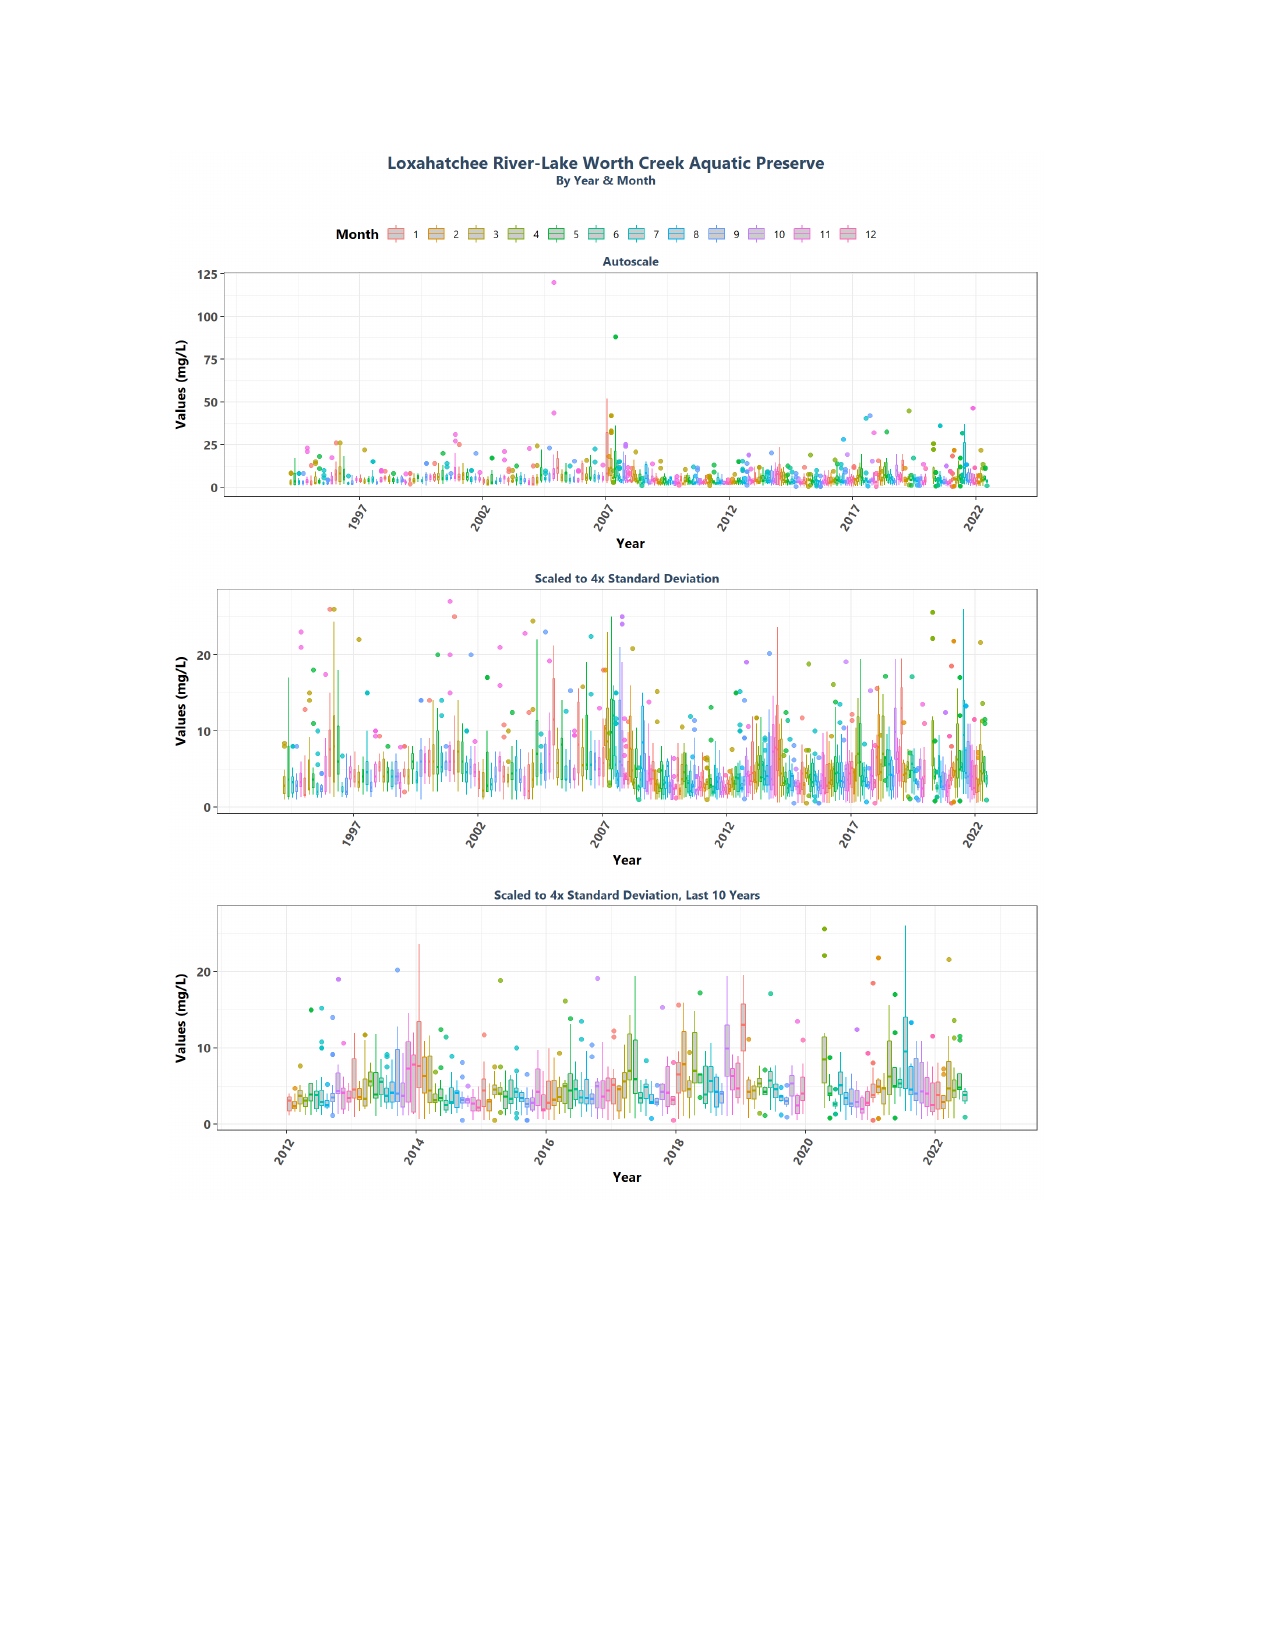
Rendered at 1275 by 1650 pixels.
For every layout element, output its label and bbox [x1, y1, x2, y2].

picture [168, 150, 1044, 1200]
